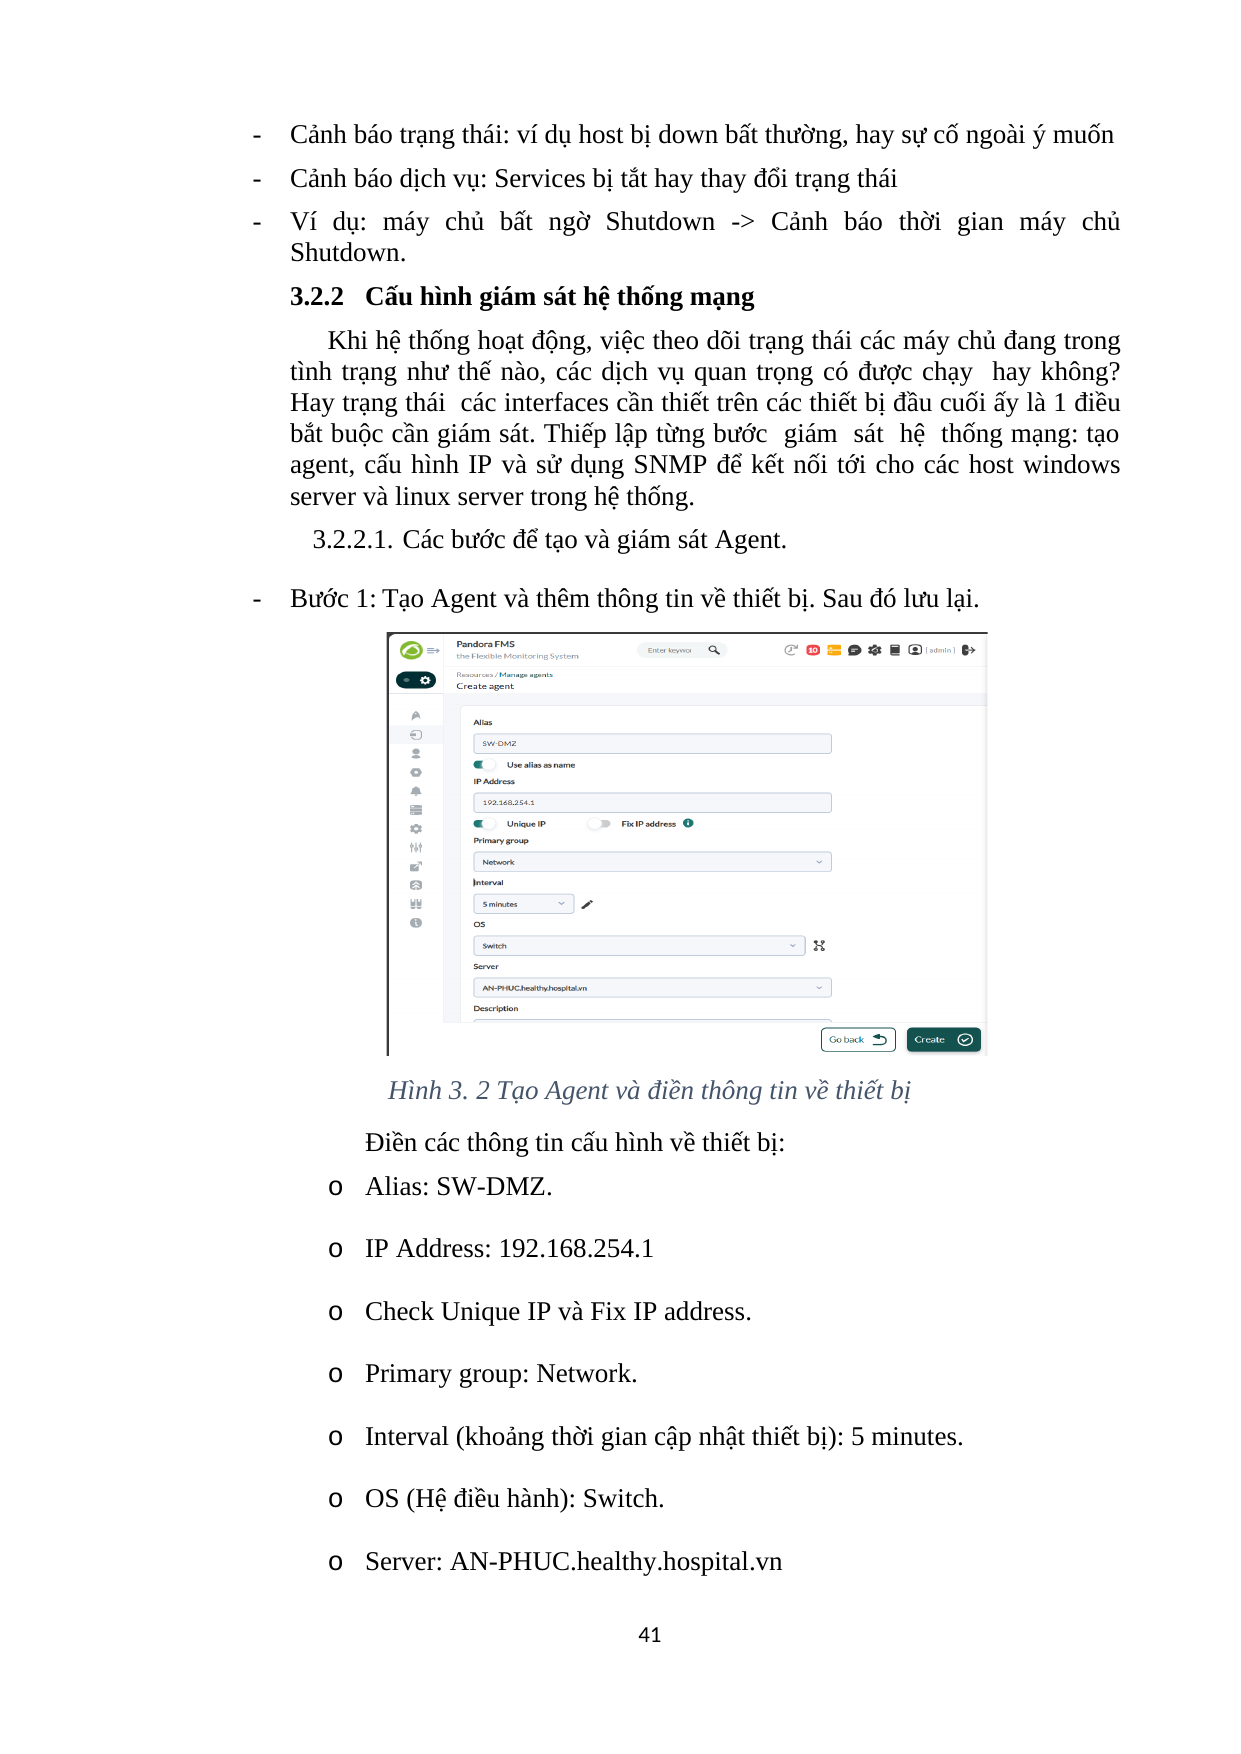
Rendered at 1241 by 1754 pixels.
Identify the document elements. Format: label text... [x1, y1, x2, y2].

list OS (Hệ điều hành): Switch. [327, 1483, 1047, 1516]
list Primary group: Network. [327, 1357, 1047, 1391]
text Khi hệ thống hoạt động, việc theo dõi trạng thái các máy chủ đang trong tình trạng như thế nào, các dịch vụ quan trọng có được chạy hay không? Hay trạng thái các interfaces cần thiết trên các thiết bị đầu cuối ấy là 1 điều bắt buộc cần giám sát. Thiếp lập từng bước giám sát hệ thống mạng: tạo agent, cấu hình IP và sử dụng SNMP để kết nối tới cho các host windows server và linux server trong hệ thống. [290, 324, 1122, 511]
list Server: AN-PHUC.healthy.hospital.vn [327, 1545, 1047, 1579]
text Hình 3. 2 Tạo Agent và điền thông tin về thiết bị [177, 1074, 1122, 1105]
list Cảnh báo trạng thái: ví dụ host bị down bất thường, hay sự cố ngoài ý muốn [252, 118, 1122, 149]
text Điền các thông tin cấu hình về thiết bị: [290, 1126, 1122, 1157]
list Cảnh báo dịch vụ: Services bị tắt hay thay đổi trạng thái [252, 162, 1122, 193]
picture [386, 632, 988, 1056]
list Interval (khoảng thời gian cập nhật thiết bị): 5 minutes. [327, 1420, 1047, 1453]
list Check Unique IP và Fix IP address. [327, 1295, 1047, 1328]
text Các bước để tạo và giám sát Agent. [252, 523, 1122, 554]
list Cấu hình giám sát hệ thống mạng [290, 280, 1122, 311]
list IP Address: 192.168.254.1 [327, 1232, 1047, 1266]
list Alias: SW-DMZ. [327, 1169, 1047, 1203]
list Ví dụ: máy chủ bất ngờ Shutdown -> Cảnh báo thời gian máy chủ Shutdown. [252, 205, 1122, 268]
list Bước 1: Tạo Agent và thêm thông tin về thiết bị. Sau đó lưu lại. [252, 582, 1122, 613]
